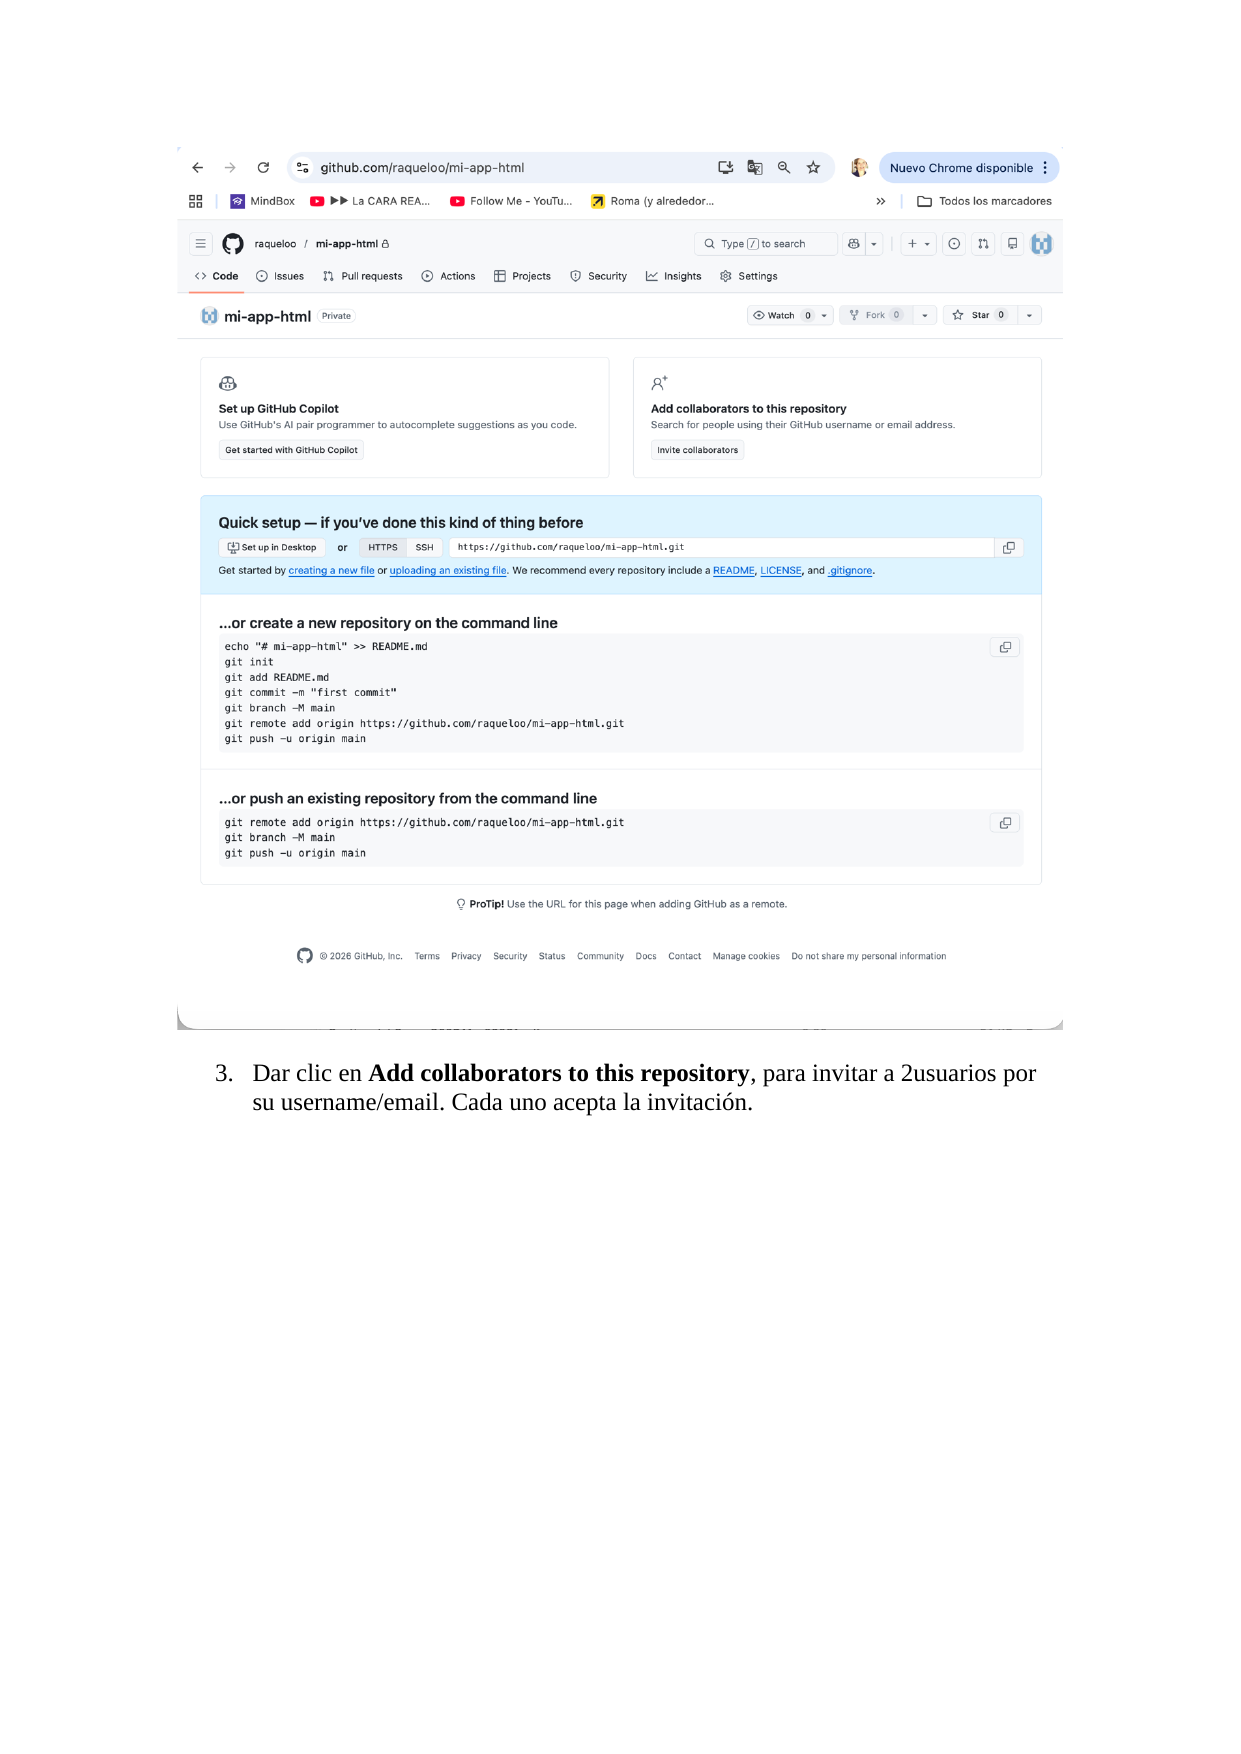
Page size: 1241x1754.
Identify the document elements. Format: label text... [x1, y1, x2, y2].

picture [177, 147, 1063, 1030]
list Dar clic en Add collaborators to this repository, para invitar a 2usuarios por su username/email. Cada uno acepta la invitación. [215, 1058, 1063, 1116]
